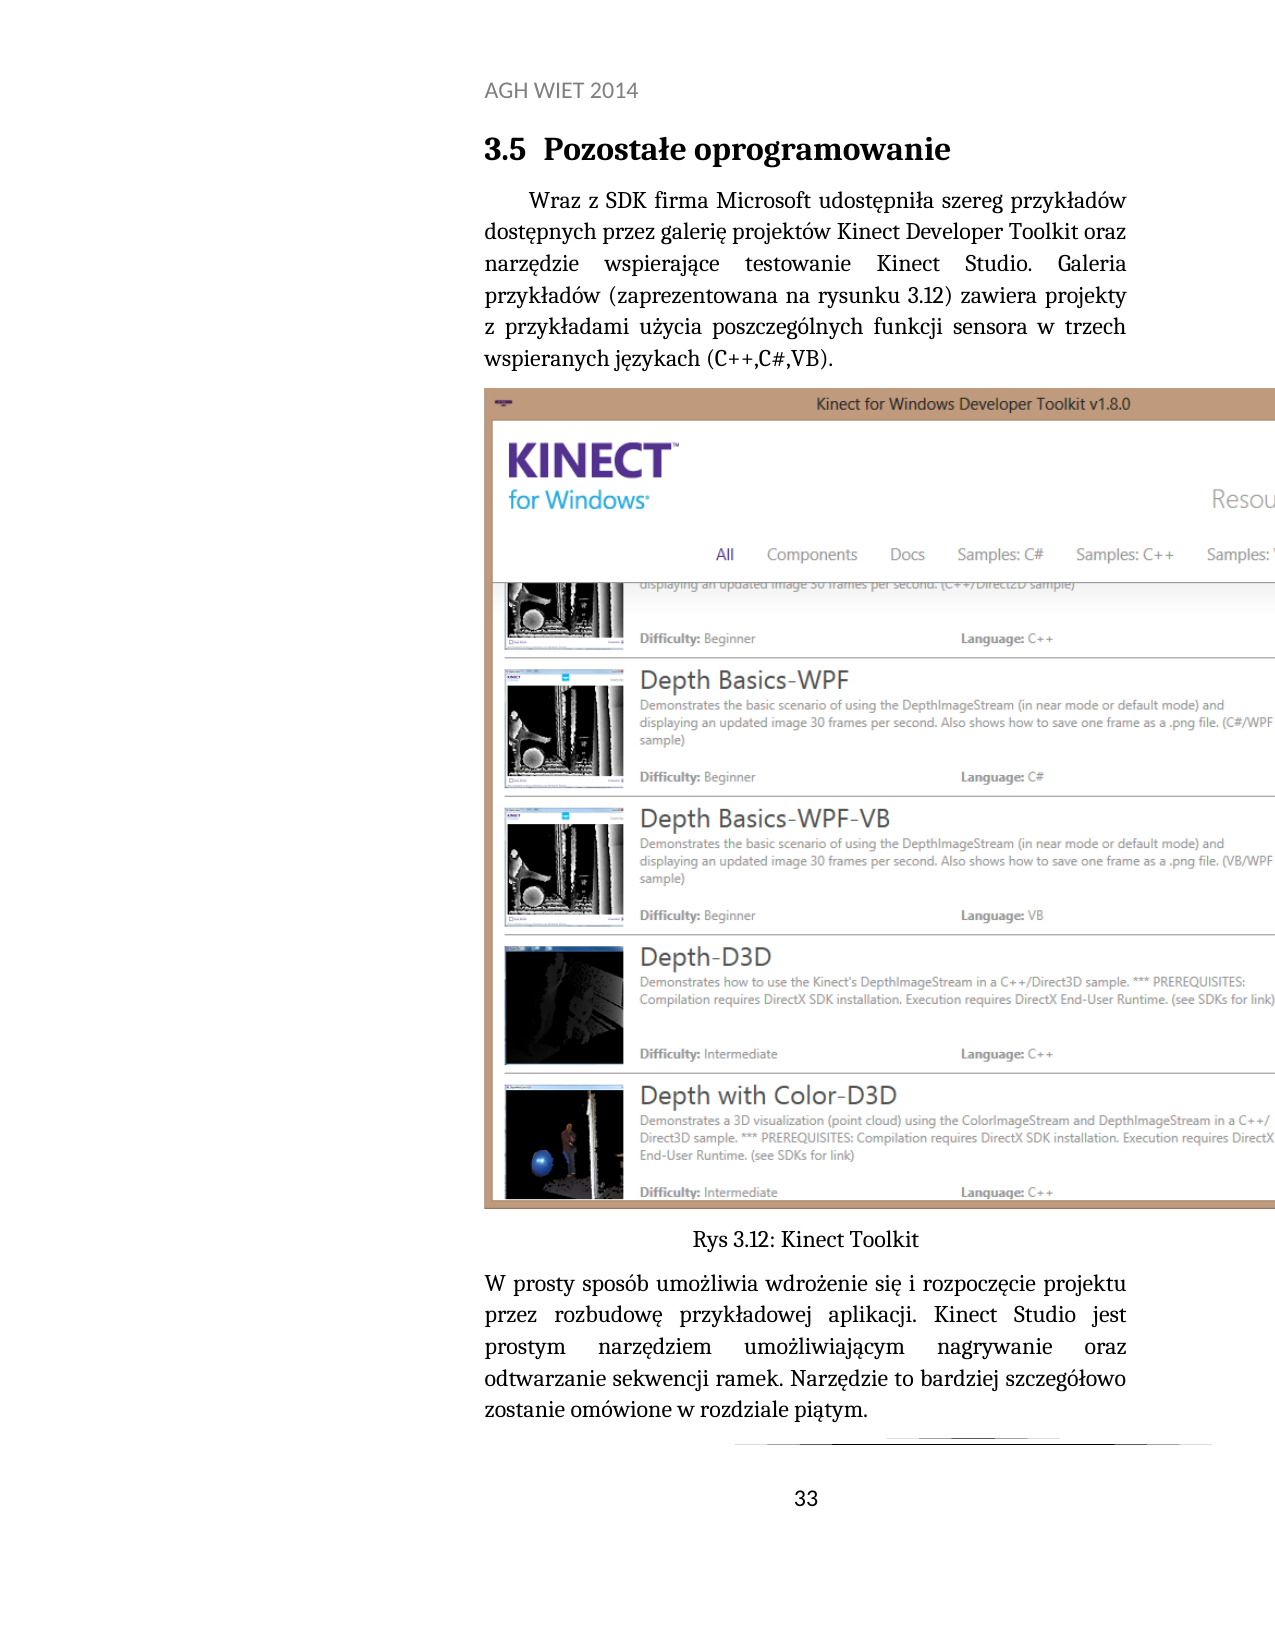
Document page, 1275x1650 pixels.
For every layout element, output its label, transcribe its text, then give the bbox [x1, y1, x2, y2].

text W prosty sposób umożliwia wdrożenie się i rozpoczęcie projektu przez rozbudowę przykładowej aplikacji. Kinect Studio jest prostym narzędziem umożliwiającym nagrywanie oraz odtwarzanie sekwencji ramek. Narzędzie to bardziej szczegółowo zostanie omówione w rozdziale piątym. [484, 1269, 1127, 1424]
picture [484, 388, 1275, 1209]
text Rys 3.12: Kinect Toolkit [484, 1225, 1127, 1253]
text Wraz z SDK firma Microsoft udostępniła szereg przykładów dostępnych przez galerię projektów Kinect Developer Toolkit oraz narzędzie wspierające testowanie Kinect Studio. Galeria przykładów (zaprezentowana na rysunku 3.12) zawiera projekty z przykładami użycia poszczególnych funkcji sensora w trzech wspieranych językach (C++,C#,VB). [484, 186, 1127, 372]
text Pozostałe oprogramowanie [484, 130, 1127, 168]
